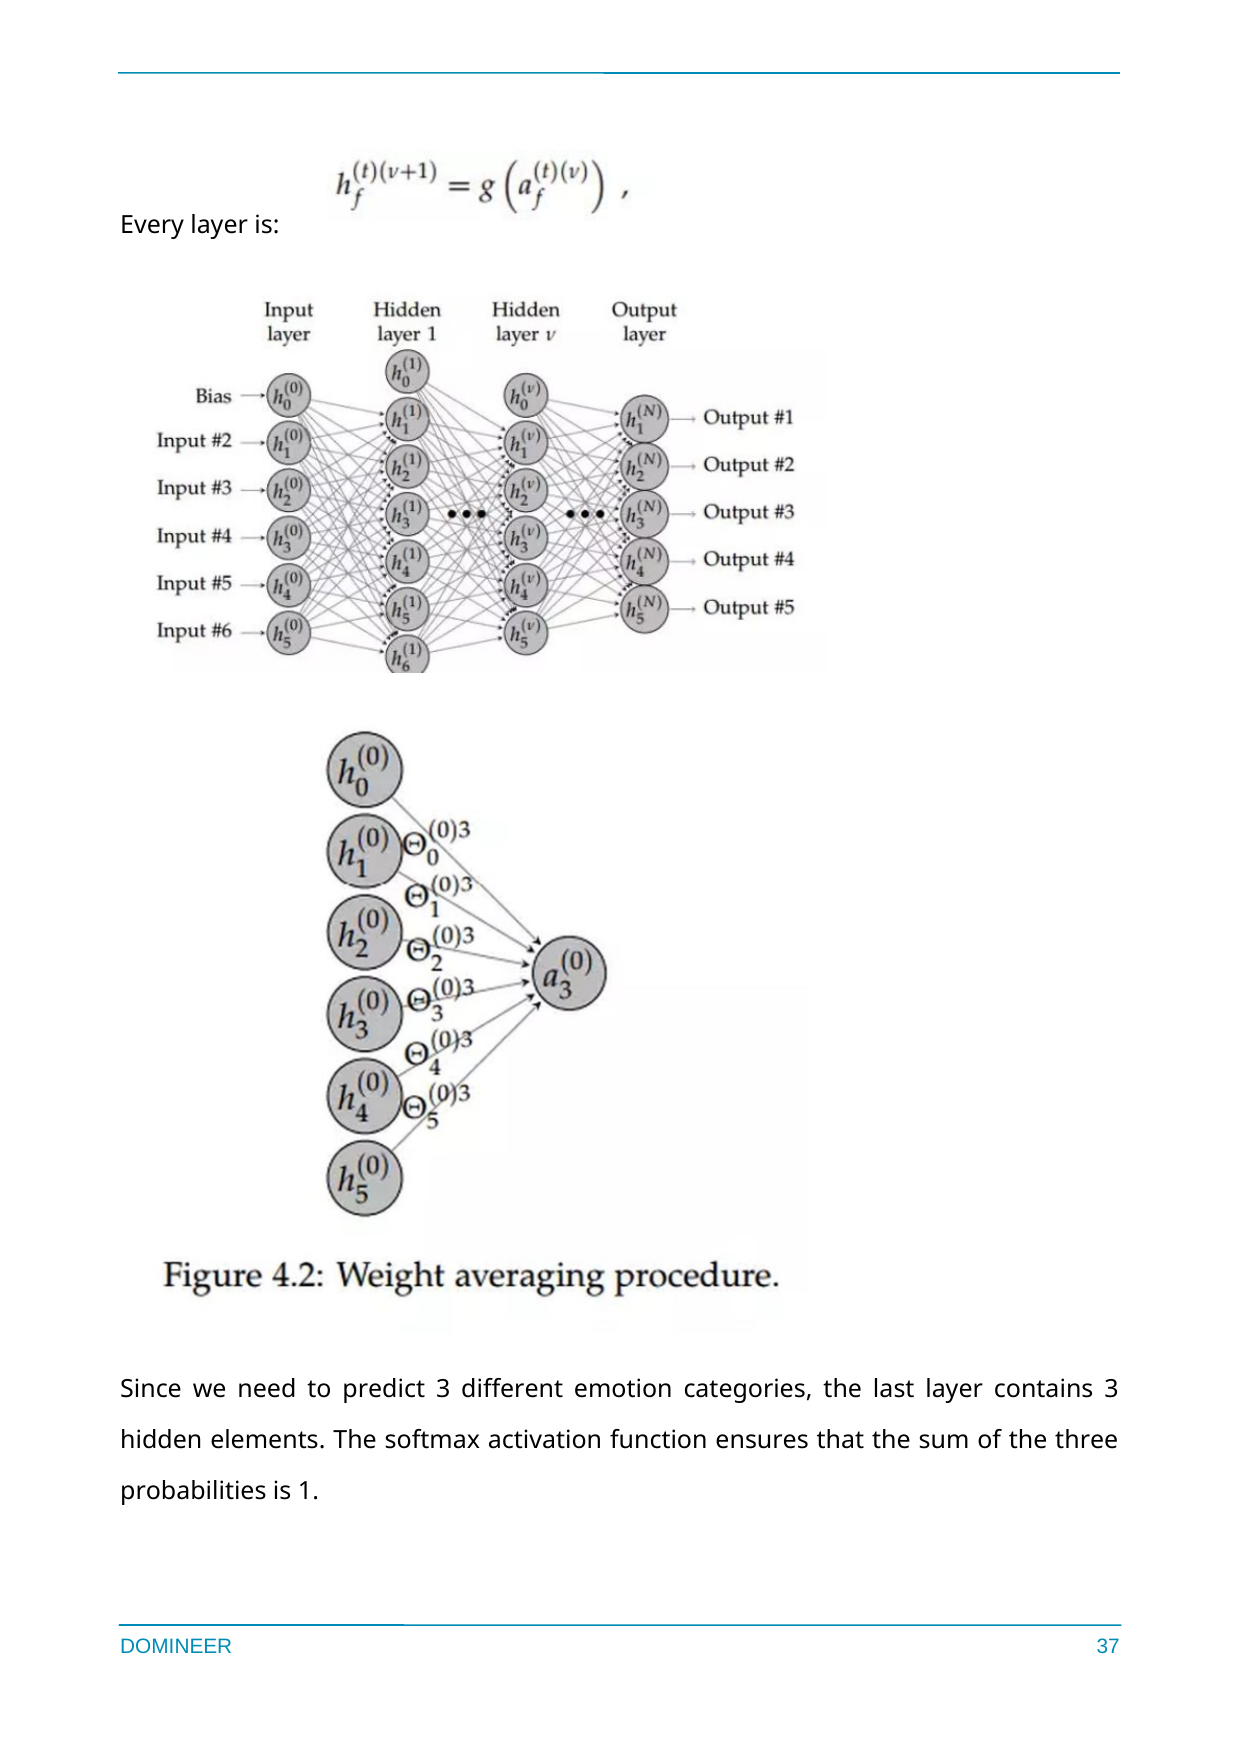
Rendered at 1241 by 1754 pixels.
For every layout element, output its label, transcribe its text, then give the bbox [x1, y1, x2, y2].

picture [120, 278, 829, 673]
text Since we need to predict 3 different emotion categories, the last layer contains 3 hidden elements. The softmax activation function ensures that the sum of the three probabilities is 1. [120, 1371, 1120, 1507]
picture [279, 112, 751, 234]
picture [120, 710, 810, 1333]
